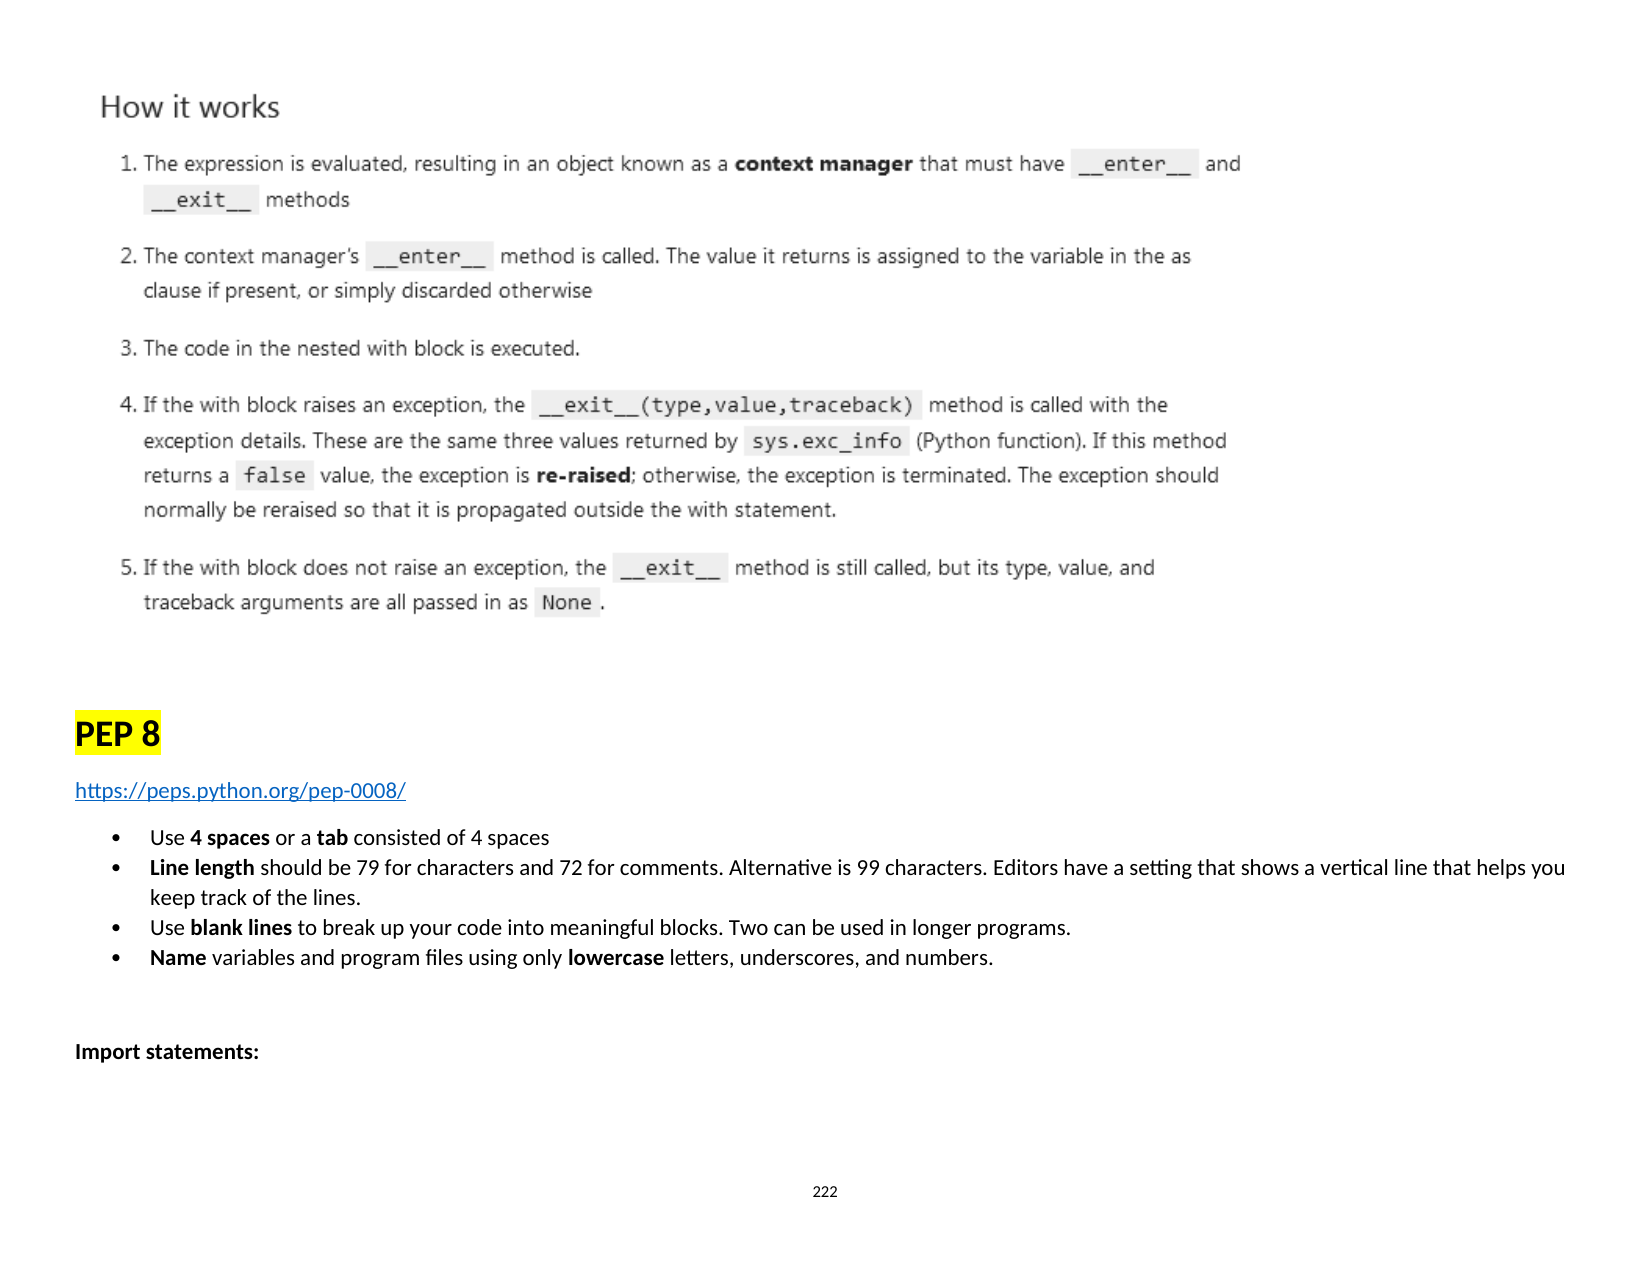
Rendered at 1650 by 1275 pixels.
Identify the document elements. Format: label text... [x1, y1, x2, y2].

list Use blank lines to break up your code into meaningful blocks. Two can be used in longer programs. [112, 913, 1575, 941]
text https://peps.python.org/pep-0008/ [75, 776, 1575, 804]
list Use 4 spaces or a tab consisted of 4 spaces [112, 823, 1575, 851]
text Import statements: [75, 1037, 1575, 1065]
text PEP 8 [75, 709, 1575, 755]
list Name variables and program files using only lowercase letters, underscores, and numbers. [112, 943, 1575, 971]
list Line length should be 79 for characters and 72 for comments. Alternative is 99 characters. Editors have a setting that shows a vertical line that helps you keep track of the lines. [112, 853, 1575, 911]
picture [75, 75, 1276, 644]
